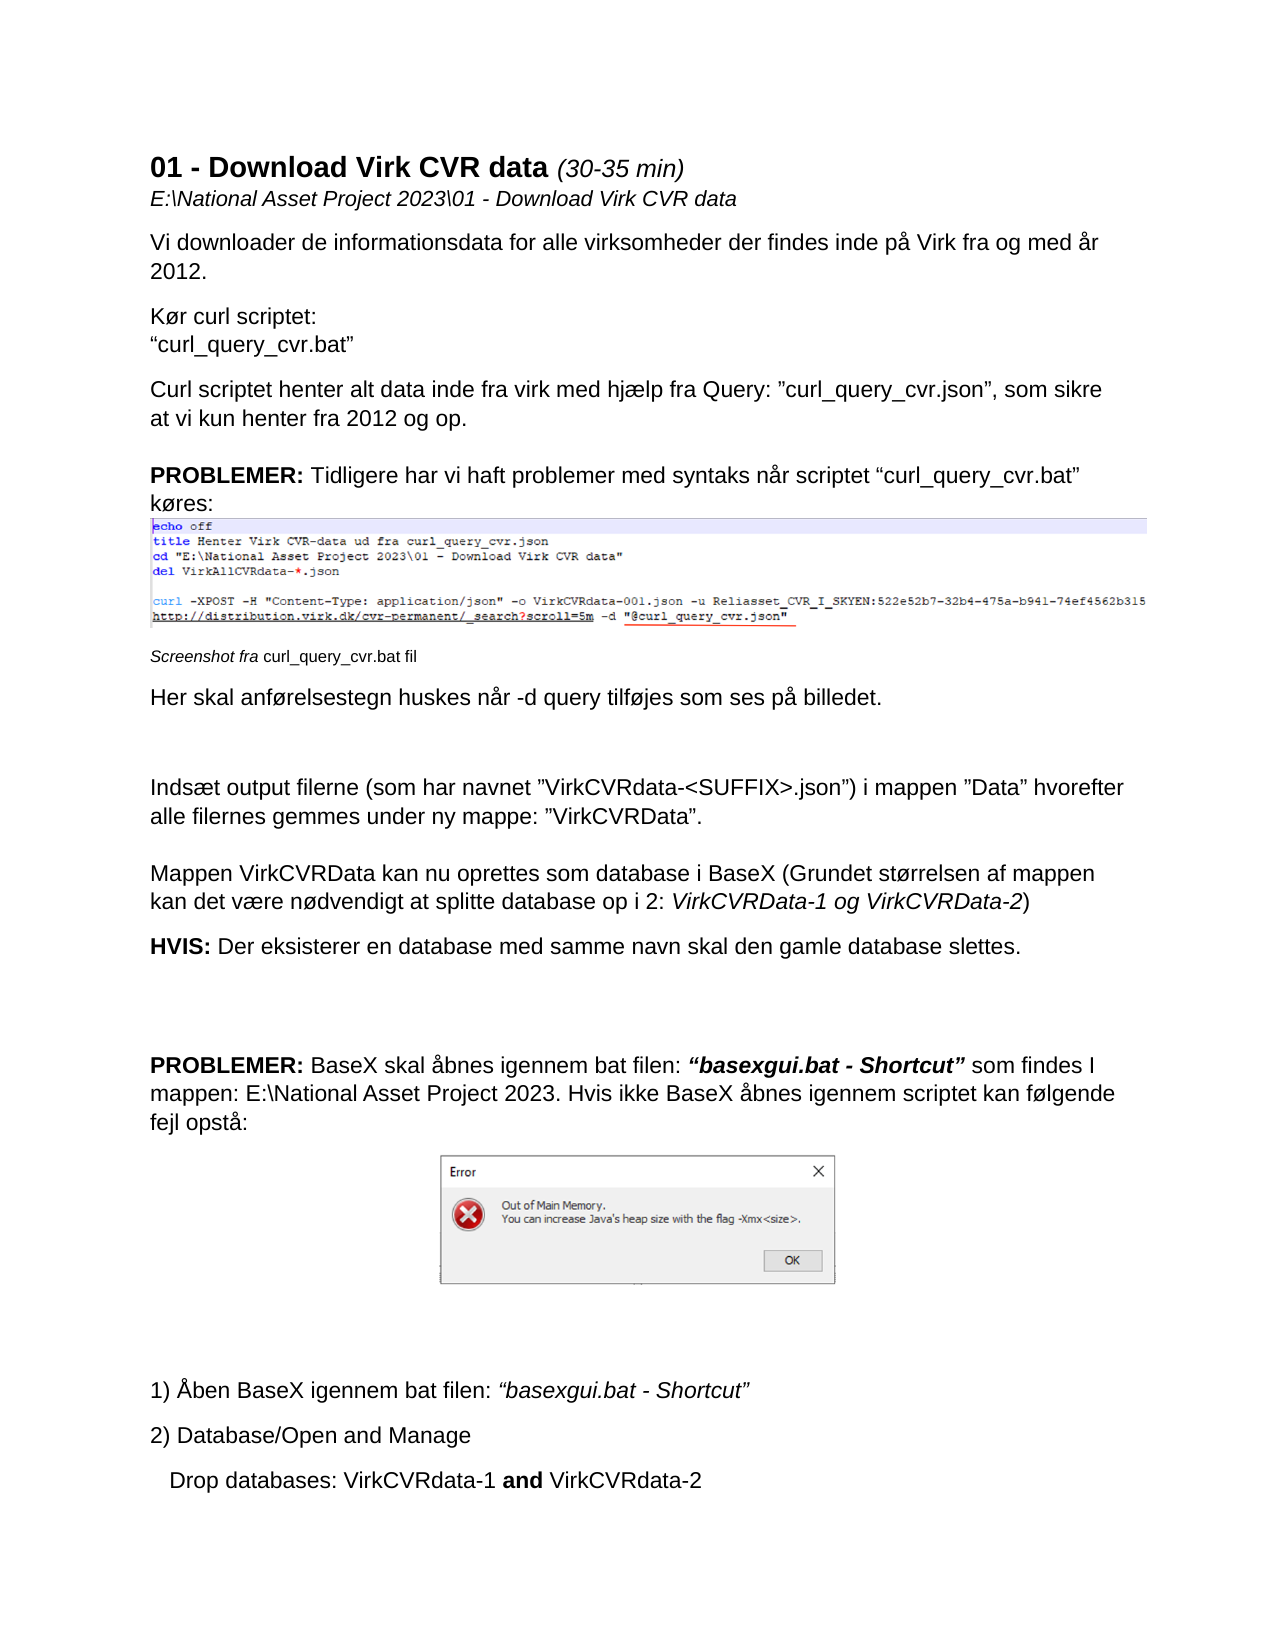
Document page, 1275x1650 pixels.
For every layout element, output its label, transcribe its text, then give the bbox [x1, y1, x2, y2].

text 2) Database/Open and Manage [150, 1422, 1125, 1449]
text HVIS: Der eksisterer en database med samme navn skal den gamle database slettes. [150, 933, 1125, 988]
text 01 - Download Virk CVR data (30-35 min) E:\National Asset Project 2023\01 - Download Virk CVR data [150, 150, 1125, 211]
text 1) Åben BaseX igennem bat filen: “basexgui.bat - Shortcut” [150, 1377, 1125, 1403]
picture [439, 1153, 836, 1285]
text Drop databases: VirkCVRdata-1 and VirkCVRdata-2 [150, 1467, 1125, 1494]
text Screenshot fra curl_query_cvr.bat fil [150, 647, 1125, 666]
text Curl scriptet henter alt data inde fra virk med hjælp fra Query: ”curl_query_cvr.json”, som sikre at vi kun henter fra 2012 og op. PROBLEMER: Tidligere har vi haft problemer med syntaks når scriptet “curl_query_cvr.bat” køres: [150, 376, 1125, 518]
text Her skal anførelsestegn huskes når -d query tilføjes som ses på billedet. [150, 684, 1125, 710]
text PROBLEMER: BaseX skal åbnes igennem bat filen: “basexgui.bat - Shortcut” som findes I mappen: E:\National Asset Project 2023. Hvis ikke BaseX åbnes igennem scriptet kan følgende fejl opstå: [150, 1052, 1125, 1135]
picture [150, 518, 1147, 628]
text Kør curl scriptet: “curl_query_cvr.bat” [150, 303, 1125, 358]
text Indsæt output filerne (som har navnet ”VirkCVRdata-<SUFFIX>.json”) i mappen ”Data” hvorefter alle filernes gemmes under ny mappe: ”VirkCVRData”. Mappen VirkCVRData kan nu oprettes som database i BaseX (Grundet størrelsen af mappen kan det være nødvendigt at splitte database op i 2: VirkCVRData-1 og VirkCVRData-2) [150, 774, 1125, 914]
text Vi downloader de informationsdata for alle virksomheder der findes inde på Virk fra og med år 2012. [150, 229, 1125, 284]
